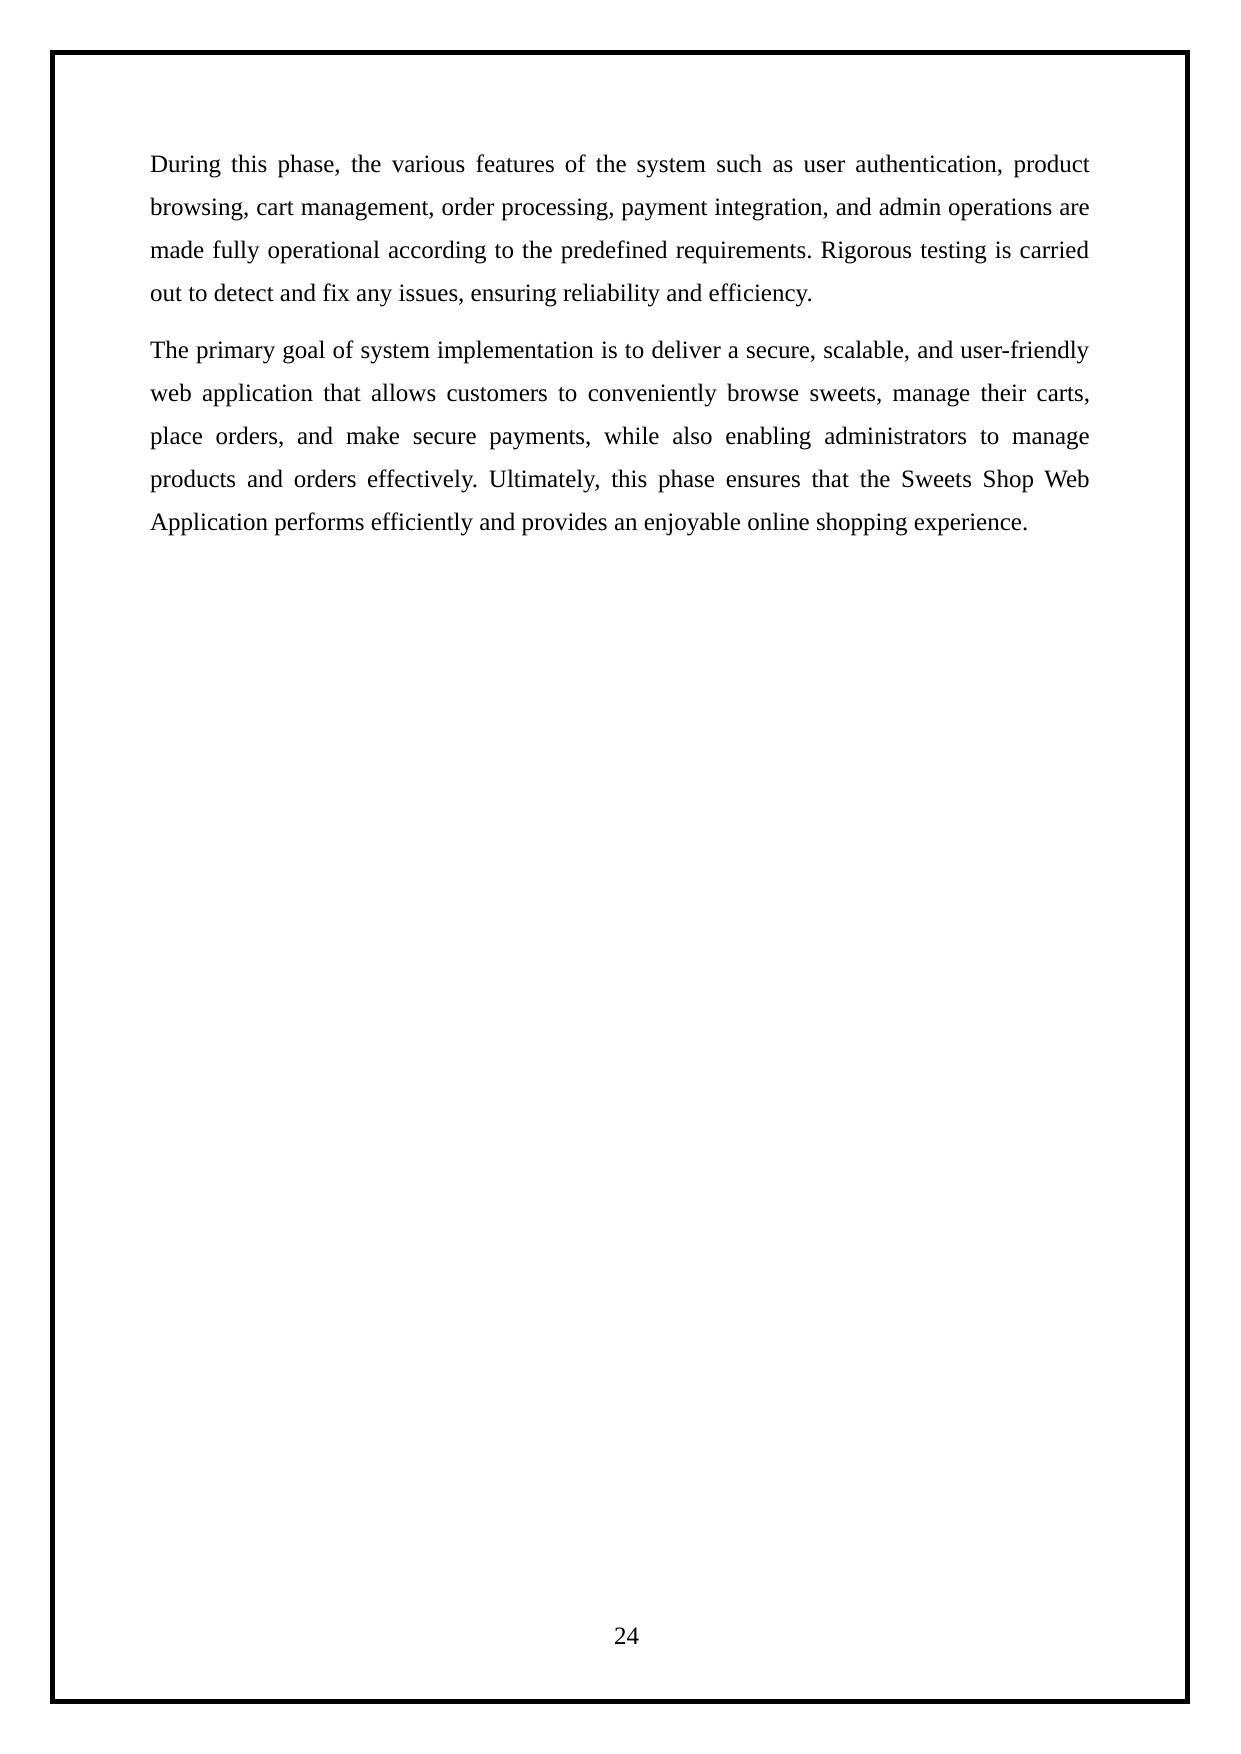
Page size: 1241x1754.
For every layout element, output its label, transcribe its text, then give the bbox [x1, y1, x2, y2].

text During this phase, the various features of the system such as user authentication, product browsing, cart management, order processing, payment integration, and admin operations are made fully operational according to the predefined requirements. Rigorous testing is carried out to detect and fix any issues, ensuring reliability and efficiency. [150, 149, 1091, 307]
text The primary goal of system implementation is to deliver a secure, scalable, and user-friendly web application that allows customers to conveniently browse sweets, manage their carts, place orders, and make secure payments, while also enabling administrators to manage products and orders effectively. Ultimately, this phase ensures that the Sweets Shop Web Application performs efficiently and provides an enjoyable online shopping experience. [150, 335, 1091, 536]
